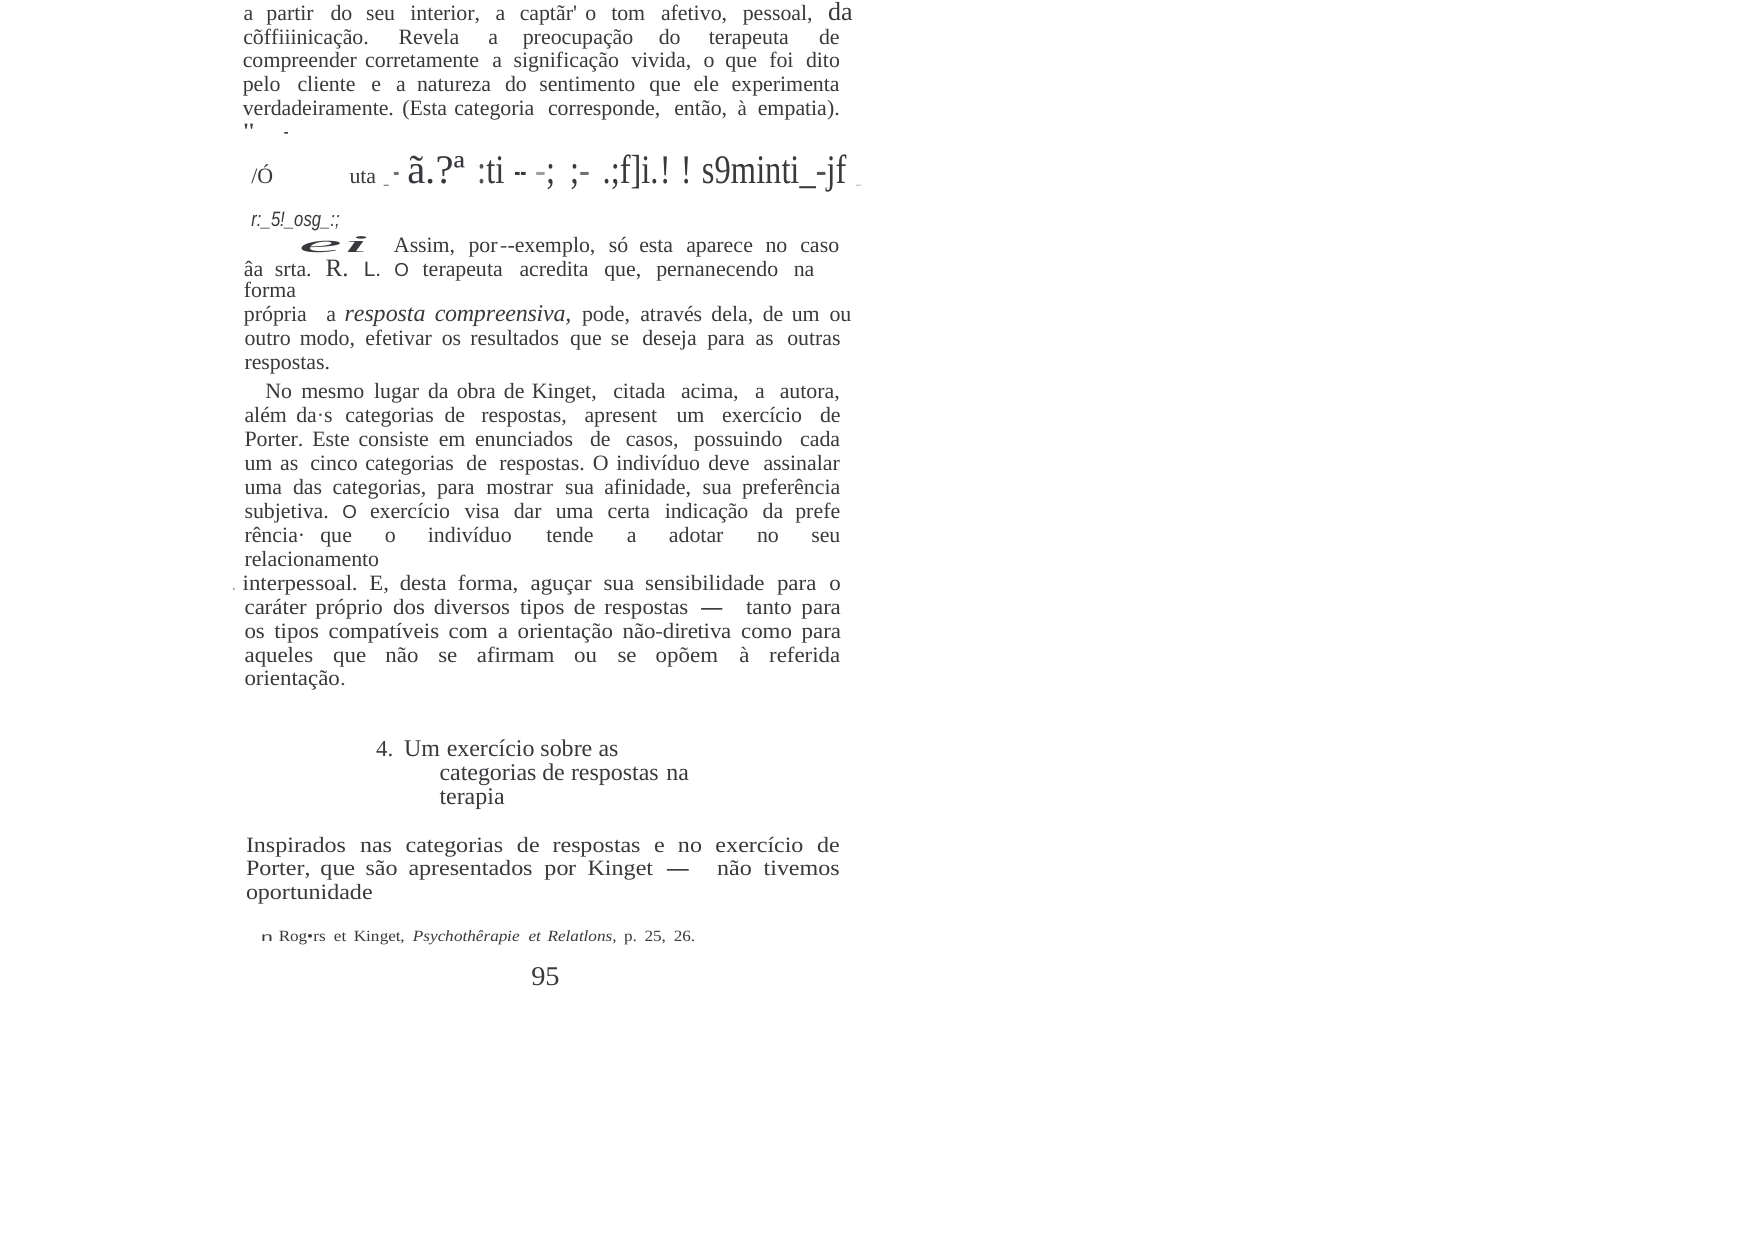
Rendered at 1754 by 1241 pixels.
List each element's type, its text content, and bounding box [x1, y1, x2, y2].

list Um exercício sobre as categorias de respostas na terapia [376, 738, 706, 809]
text ei Assim, por--exemplo, só esta aparece no caso âa srta. R. L. O terapeuta acredita que, pernanecendo na forma [244, 234, 840, 302]
text cõffiiinicação. Revela a preocupação do terapeuta de compreender corretamente a significação vivida, o que foi dito pelo cliente e a natureza do sentimento que ele experimenta verdadeiramente. (Esta categoria corresponde, então, à empatia). " - [243, 26, 840, 143]
text própria a resposta compreensiva, pode, através dela, de um ou [244, 302, 862, 326]
text 95 [229, 960, 861, 991]
text No mesmo lugar da obra de Kinget, citada acima, a autora, além da·s categorias de respostas, apresent um exercício de Porter. Este consiste em enunciados de casos, possuindo cada um as cinco categorias de respostas. O indivíduo deve assinalar uma das categorias, para mostrar sua afinidade, sua preferência subjetiva. O exercício visa dar uma certa indicação da prefe­ rência· que o indivíduo tende a adotar no seu relacionamento [244, 379, 841, 571]
text n Rog•rs et Kinget, Psychothêrapie et Relatlons, p. 25, 26. [261, 927, 862, 945]
text . interpessoal. E, desta forma, aguçar sua sensibilidade para o caráter próprio dos diversos tipos de respostas - tanto para os tipos compatíveis com a orientação não-diretiva como para aqueles que não se afirmam ou se opõem à referida orientação. [232, 572, 841, 691]
text outro modo, efetivar os resultados que se deseja para as outras respostas. [244, 327, 840, 374]
text /Ó uta _ - ã.?ª :ti -- -; ;- .;f]i.! ! s9minti_-jf _ r:_5!_osg_:; [251, 150, 862, 234]
text a partir do seu interior, a captãr' o tom afetivo, pessoal, da [243, 0, 862, 26]
text Inspirados nas categorias de respostas e no exercício de Porter, que são apresentados por Kinget - não tivemos oportunidade [246, 833, 840, 904]
